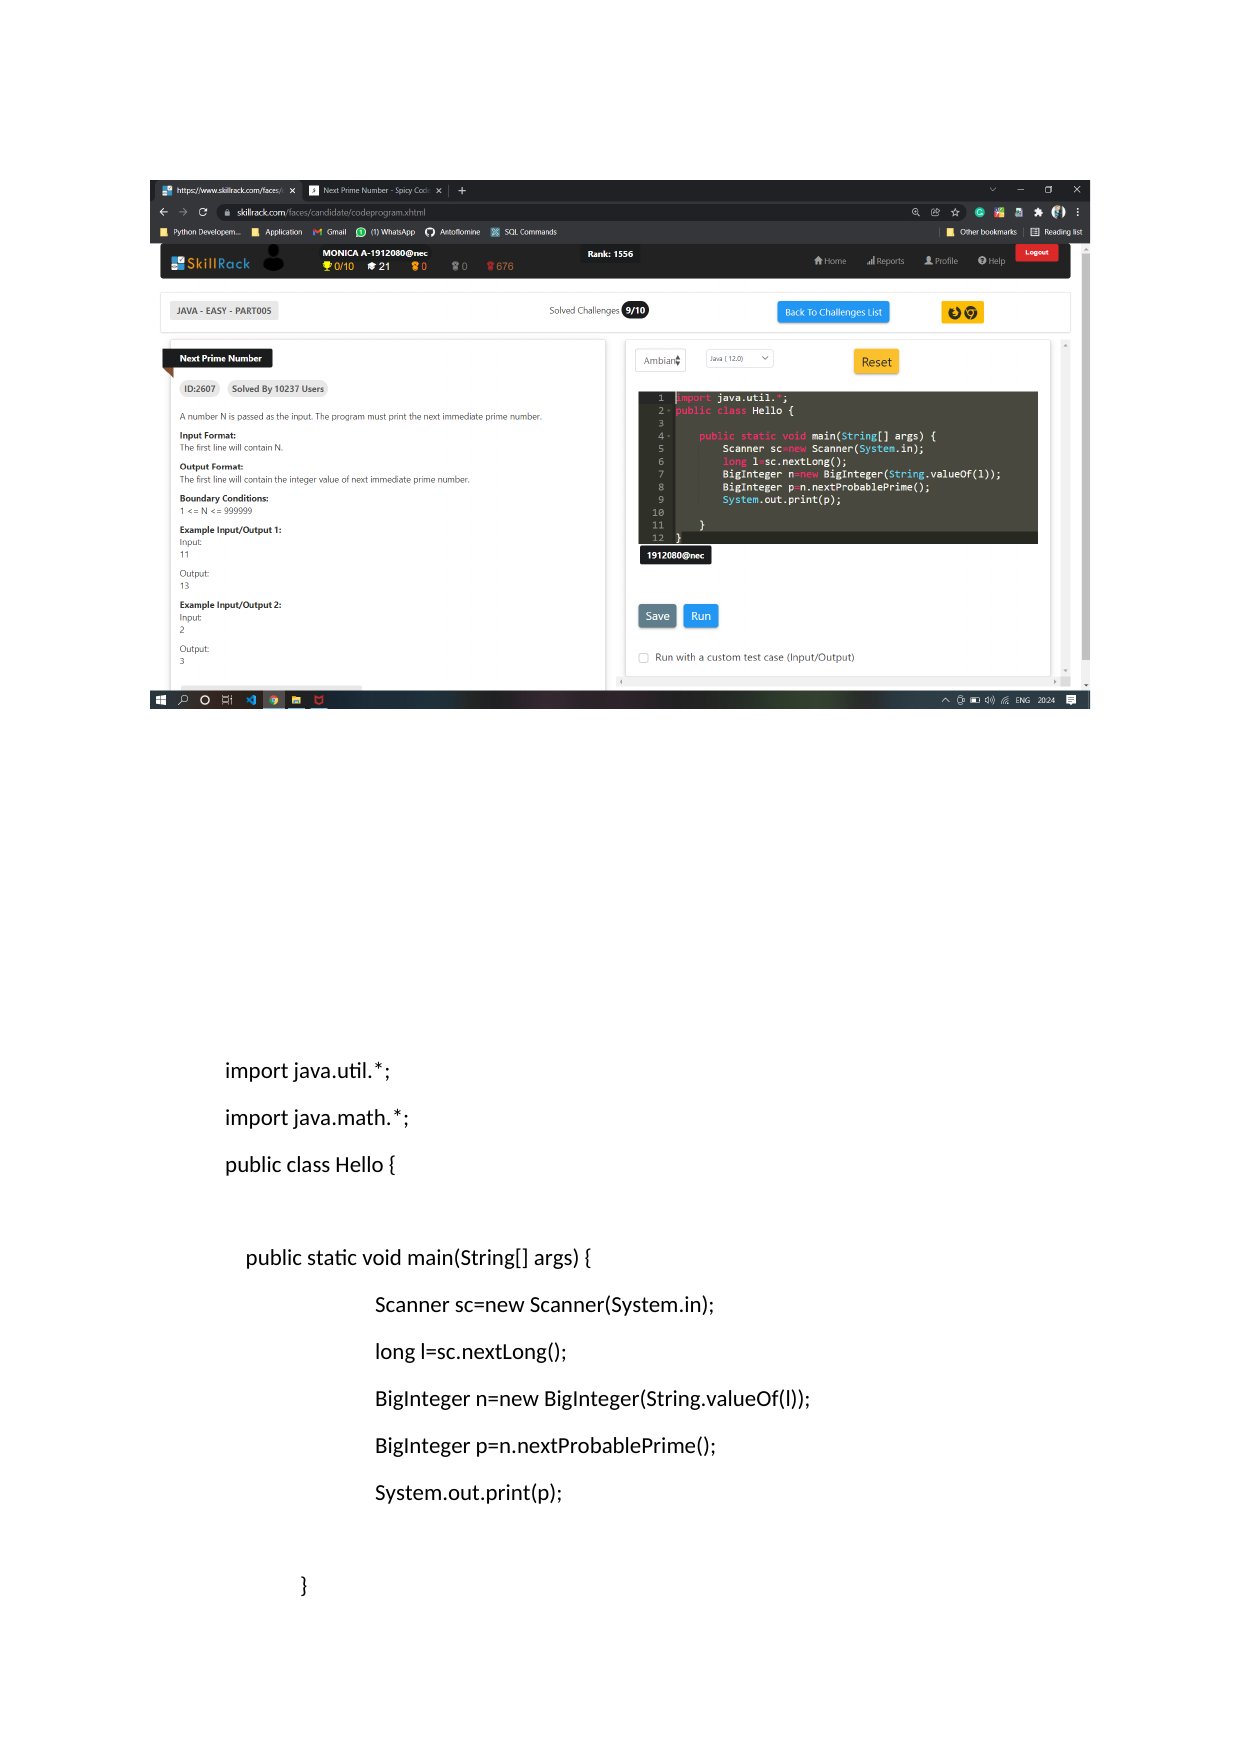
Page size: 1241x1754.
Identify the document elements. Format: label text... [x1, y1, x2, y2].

picture [150, 180, 1091, 709]
text public static void main(String[] args) { [150, 1243, 1090, 1272]
text } [150, 1572, 1090, 1600]
text import java.math.*; [150, 1103, 1090, 1131]
text System.out.print(p); [150, 1478, 1090, 1506]
text import java.util.*; [150, 1056, 1090, 1084]
text Scanner sc=new Scanner(System.in); [150, 1290, 1090, 1318]
text BigInteger p=n.nextProbablePrime(); [150, 1431, 1090, 1459]
text long l=sc.nextLong(); [150, 1337, 1090, 1365]
text BigInteger n=new BigInteger(String.valueOf(l)); [150, 1384, 1090, 1412]
text public class Hello { [150, 1150, 1090, 1178]
